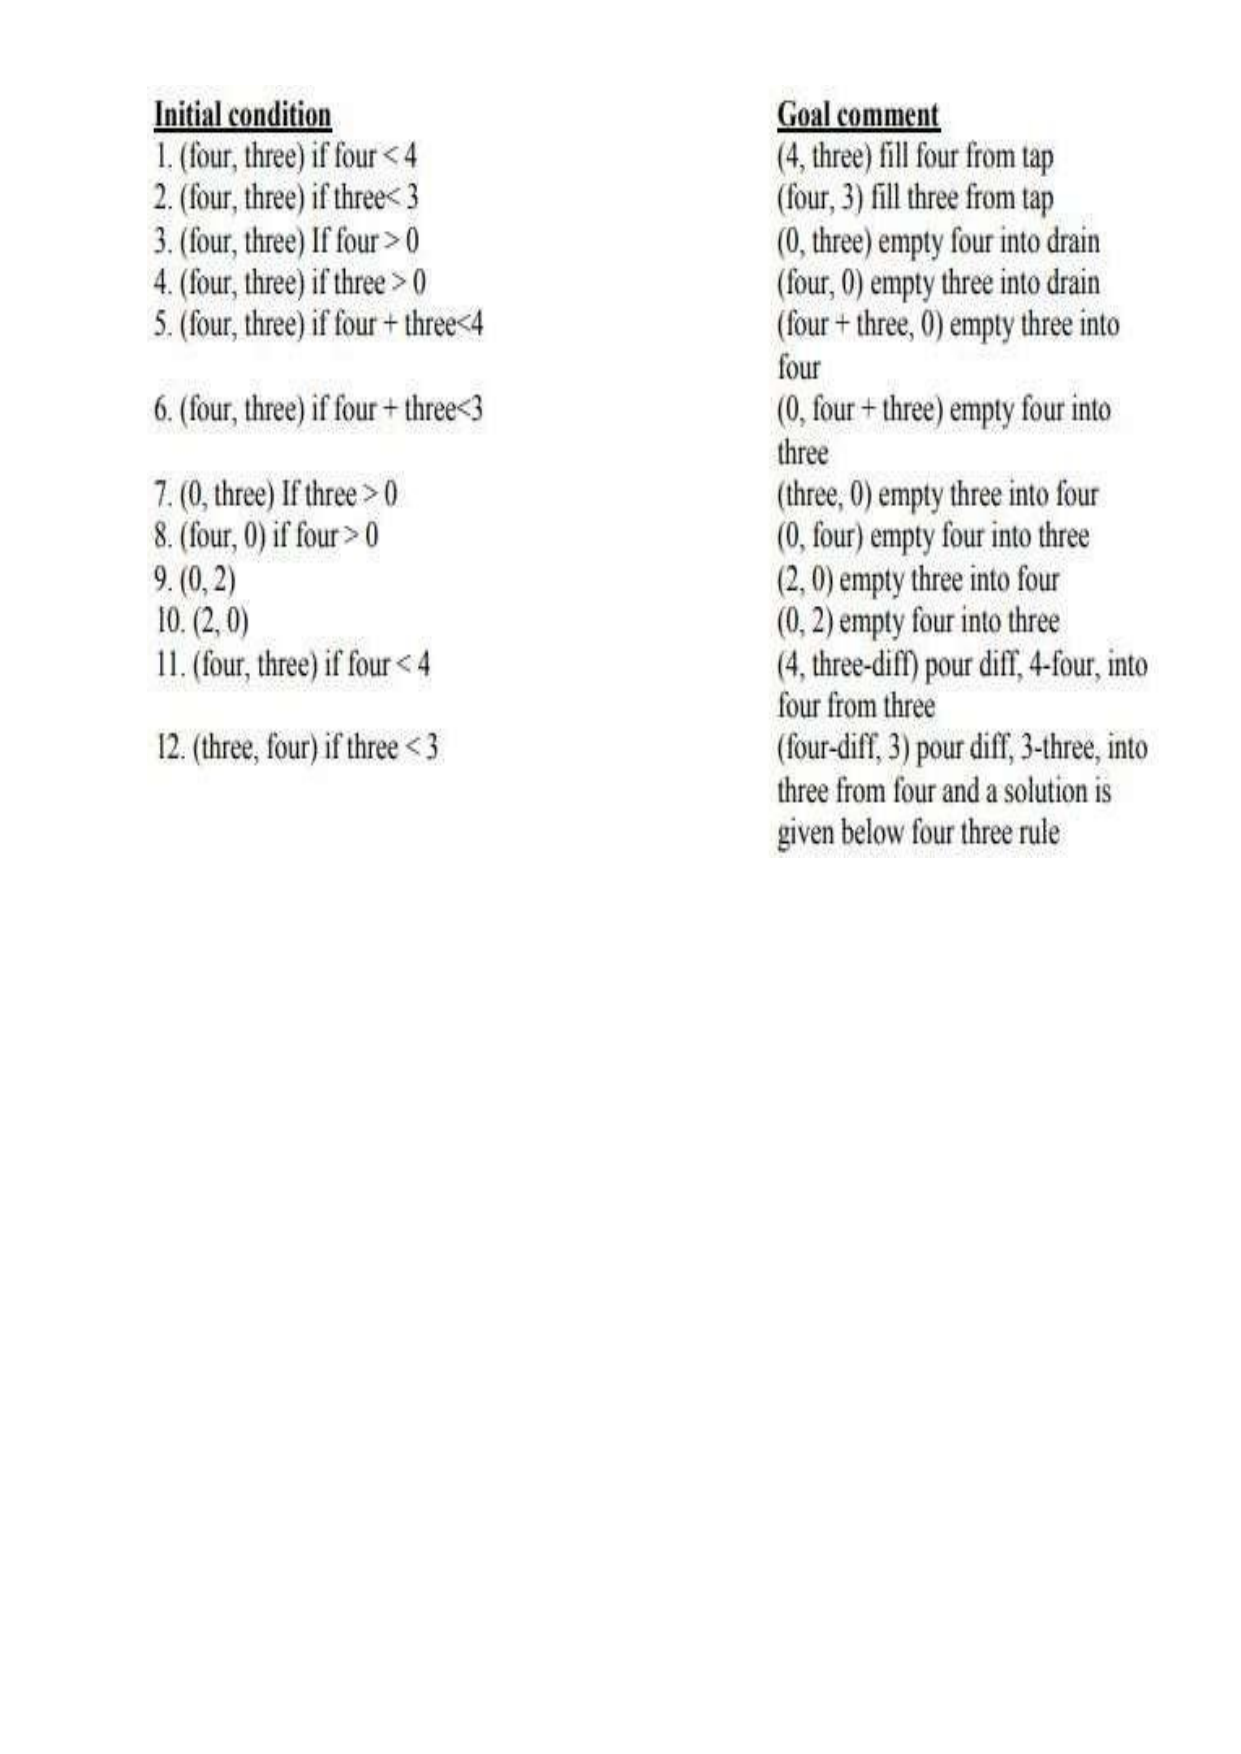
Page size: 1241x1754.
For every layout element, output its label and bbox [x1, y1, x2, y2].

picture [147, 85, 1159, 858]
